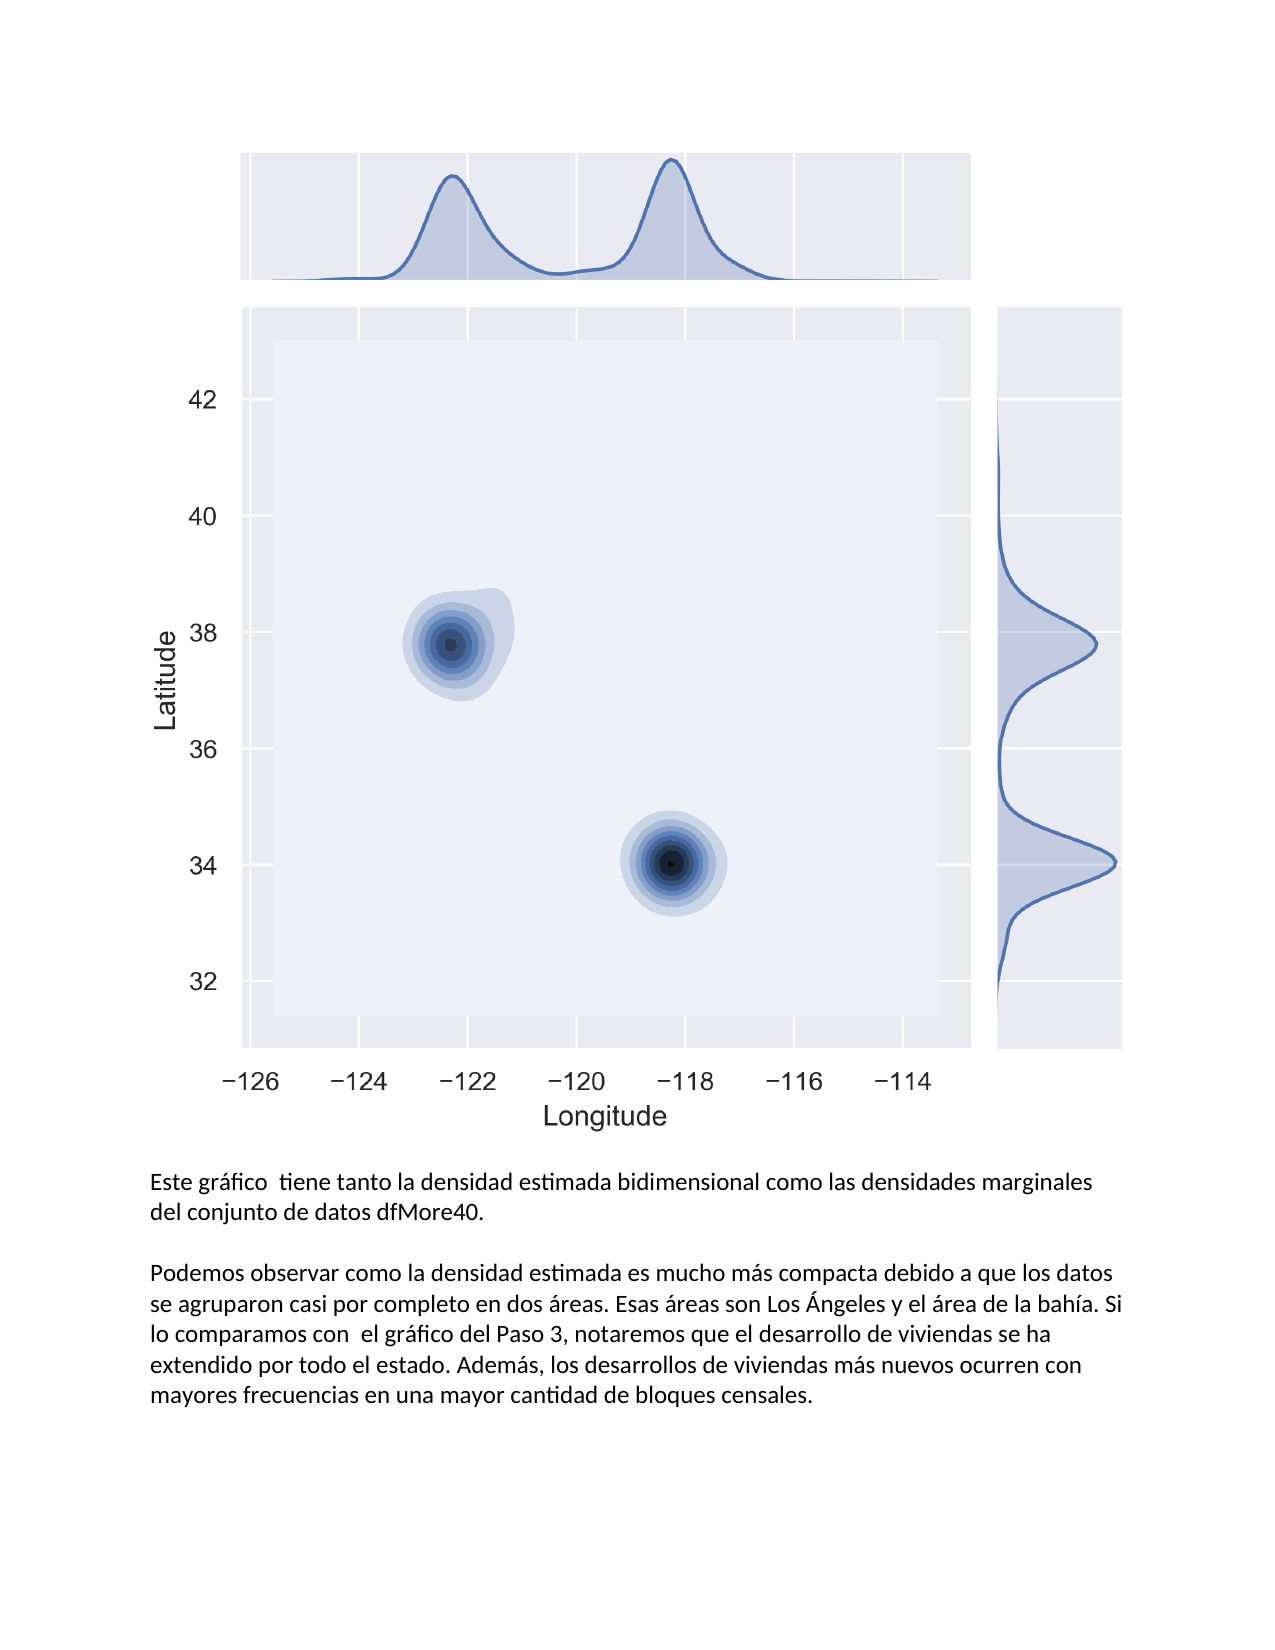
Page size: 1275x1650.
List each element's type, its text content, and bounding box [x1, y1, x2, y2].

text Este gráfico tiene tanto la densidad estimada bidimensional como las densidades marginales del conjunto de datos dfMore40. [150, 1166, 1125, 1227]
picture [150, 150, 1125, 1136]
text Podemos observar como la densidad estimada es mucho más compacta debido a que los datos se agruparon casi por completo en dos áreas. Esas áreas son Los Ángeles y el área de la bahía. Si lo comparamos con el gráfico del Paso 3, notaremos que el desarrollo de viviendas se ha extendido por todo el estado. Además, los desarrollos de viviendas más nuevos ocurren con mayores frecuencias en una mayor cantidad de bloques censales. [150, 1257, 1125, 1410]
